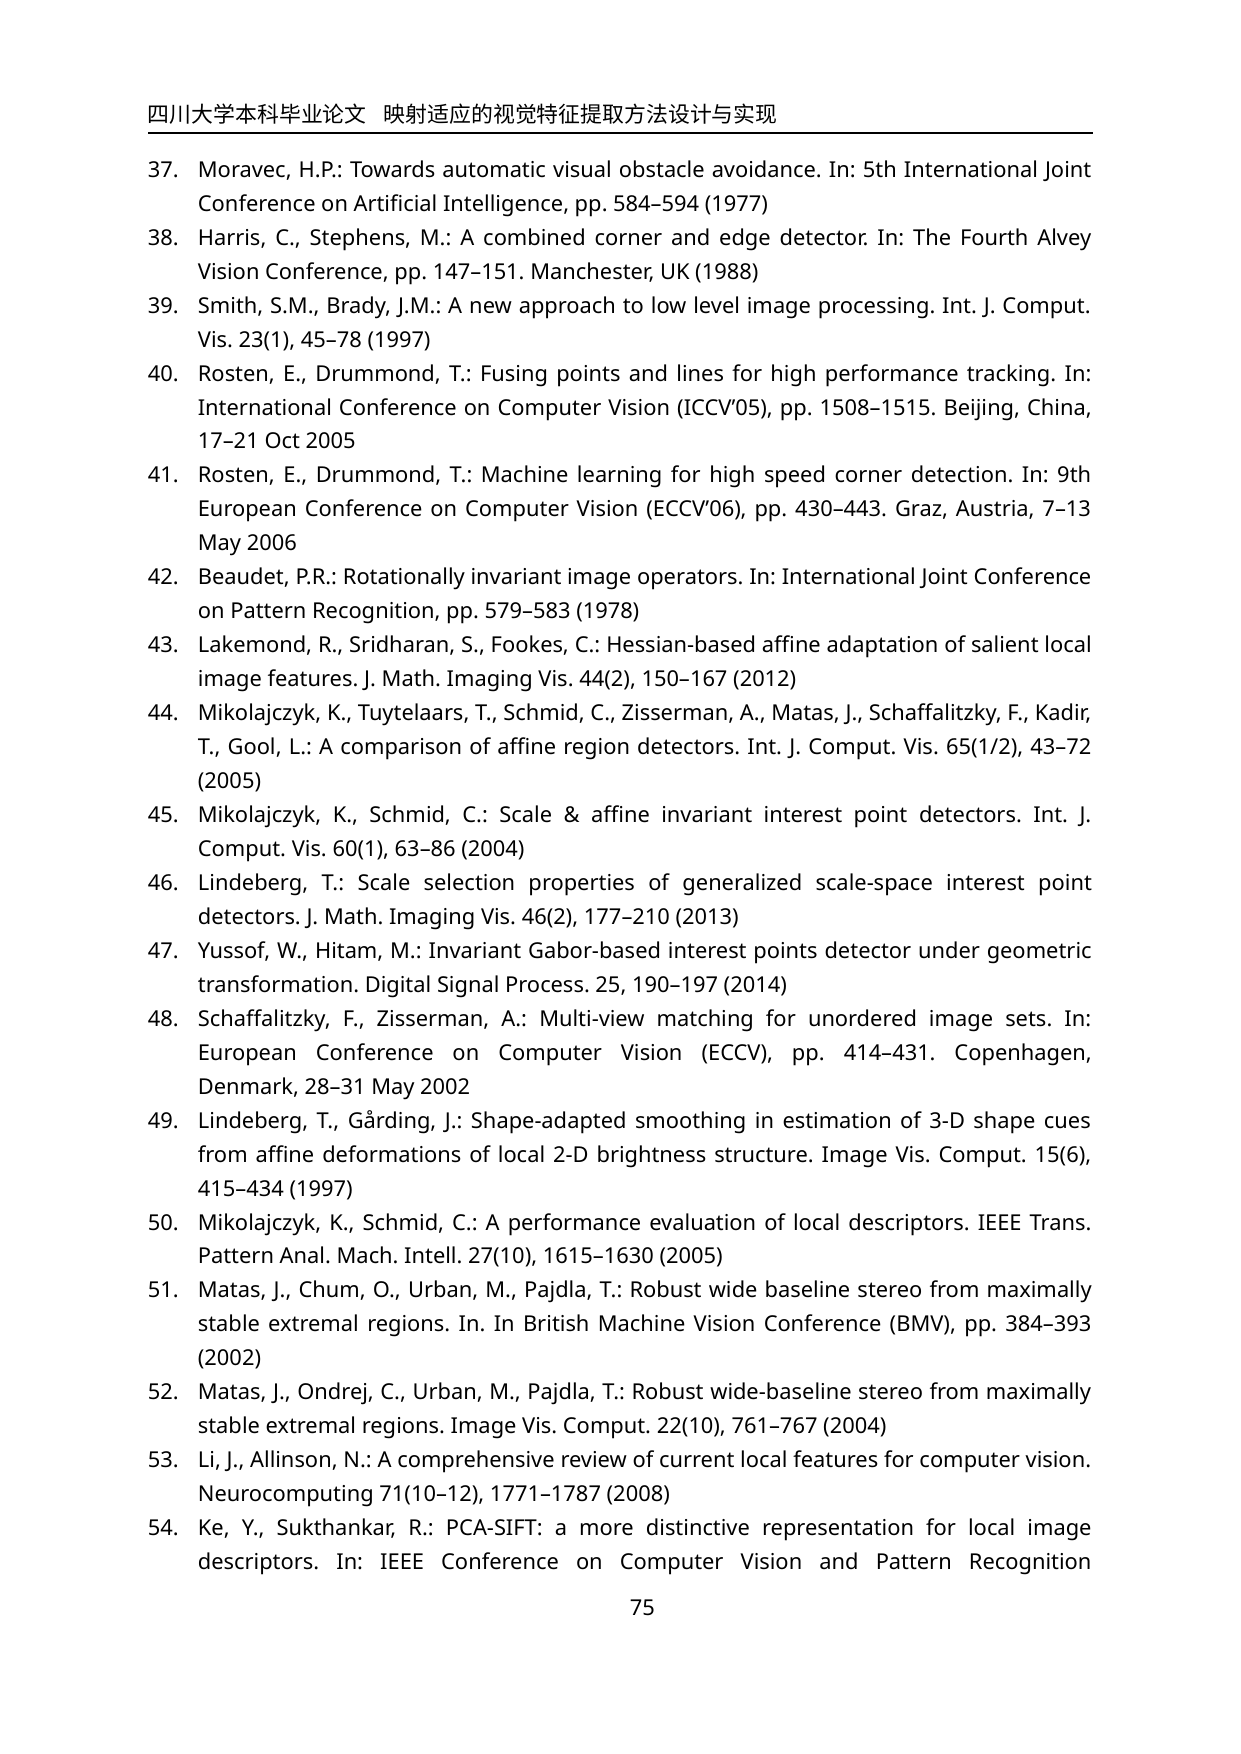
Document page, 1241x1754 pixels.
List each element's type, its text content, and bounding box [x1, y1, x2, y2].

list Lindeberg, T.: Scale selection properties of generalized scale-space interest point detectors. J. Math. Imaging Vis. 46(2), 177–210 (2013) [148, 865, 1092, 933]
list Smith, S.M., Brady, J.M.: A new approach to low level image processing. Int. J. Comput. Vis. 23(1), 45–78 (1997) [148, 288, 1092, 356]
list Harris, C., Stephens, M.: A combined corner and edge detector. In: The Fourth Alvey Vision Conference, pp. 147–151. Manchester, UK (1988) [148, 220, 1092, 288]
list Beaudet, P.R.: Rotationally invariant image operators. In: International Joint Conference on Pattern Recognition, pp. 579–583 (1978) [148, 559, 1092, 627]
list Yussof, W., Hitam, M.: Invariant Gabor-based interest points detector under geometric transformation. Digital Signal Process. 25, 190–197 (2014) [148, 933, 1092, 1001]
list Rosten, E., Drummond, T.: Machine learning for high speed corner detection. In: 9th European Conference on Computer Vision (ECCV’06), pp. 430–443. Graz, Austria, 7–13 May 2006 [148, 457, 1092, 559]
list Mikolajczyk, K., Tuytelaars, T., Schmid, C., Zisserman, A., Matas, J., Schaffalitzky, F., Kadir, T., Gool, L.: A comparison of affine region detectors. Int. J. Comput. Vis. 65(1/2), 43–72 (2005) [148, 695, 1092, 797]
list Matas, J., Ondrej, C., Urban, M., Pajdla, T.: Robust wide-baseline stereo from maximally stable extremal regions. Image Vis. Comput. 22(10), 761–767 (2004) [148, 1374, 1092, 1442]
list Rosten, E., Drummond, T.: Fusing points and lines for high performance tracking. In: International Conference on Computer Vision (ICCV’05), pp. 1508–1515. Beijing, China, 17–21 Oct 2005 [148, 356, 1092, 457]
list Li, J., Allinson, N.: A comprehensive review of current local features for computer vision. Neurocomputing 71(10–12), 1771–1787 (2008) [148, 1442, 1092, 1510]
list Mikolajczyk, K., Schmid, C.: Scale & affine invariant interest point detectors. Int. J. Comput. Vis. 60(1), 63–86 (2004) [148, 797, 1092, 865]
list Schaffalitzky, F., Zisserman, A.: Multi-view matching for unordered image sets. In: European Conference on Computer Vision (ECCV), pp. 414–431. Copenhagen, Denmark, 28–31 May 2002 [148, 1001, 1092, 1103]
list Lindeberg, T., Gårding, J.: Shape-adapted smoothing in estimation of 3-D shape cues from affine deformations of local 2-D brightness structure. Image Vis. Comput. 15(6), 415–434 (1997) [148, 1103, 1092, 1204]
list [148, 1510, 1092, 1578]
list Matas, J., Chum, O., Urban, M., Pajdla, T.: Robust wide baseline stereo from maximally stable extremal regions. In. In British Machine Vision Conference (BMV), pp. 384–393 (2002) [148, 1272, 1092, 1374]
list Moravec, H.P.: Towards automatic visual obstacle avoidance. In: 5th International Joint Conference on Artificial Intelligence, pp. 584–594 (1977) [148, 152, 1092, 220]
list Lakemond, R., Sridharan, S., Fookes, C.: Hessian-based affine adaptation of salient local image features. J. Math. Imaging Vis. 44(2), 150–167 (2012) [148, 627, 1092, 695]
list Mikolajczyk, K., Schmid, C.: A performance evaluation of local descriptors. IEEE Trans. Pattern Anal. Mach. Intell. 27(10), 1615–1630 (2005) [148, 1204, 1092, 1272]
